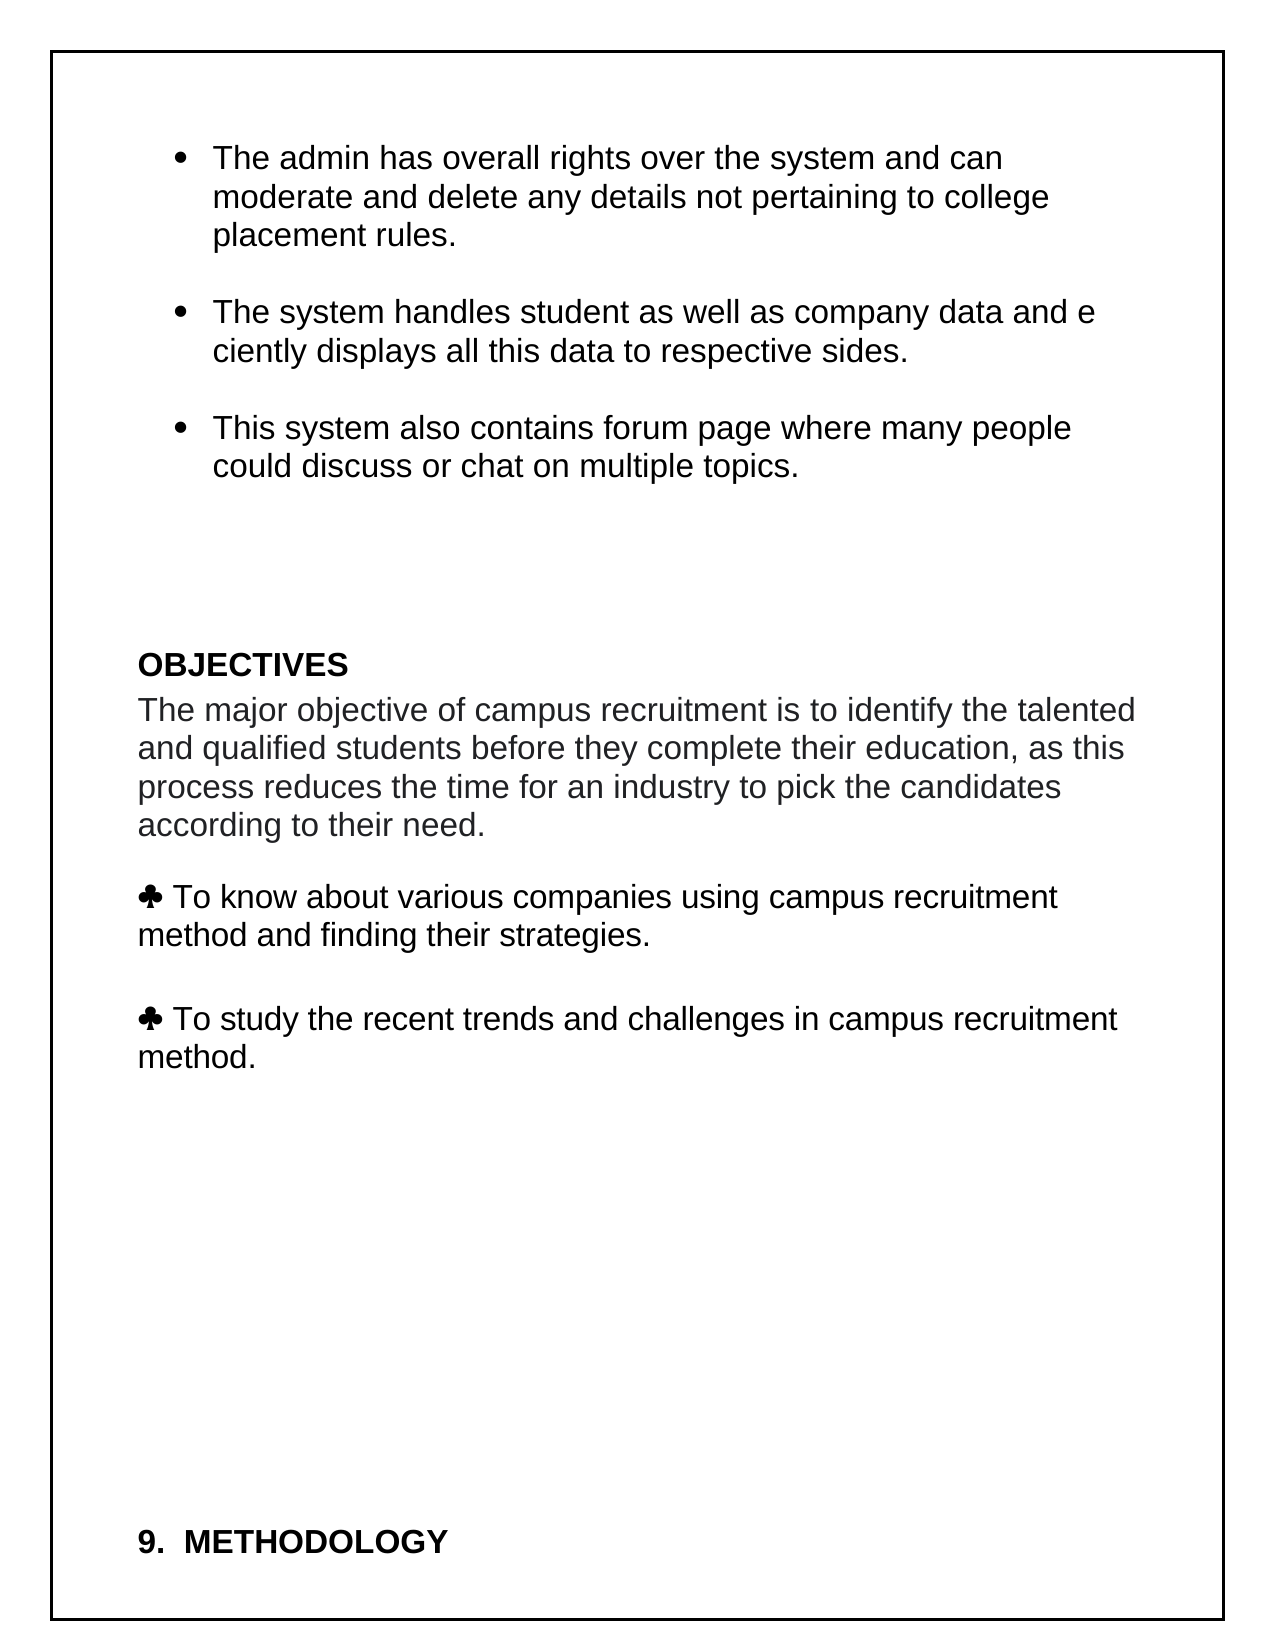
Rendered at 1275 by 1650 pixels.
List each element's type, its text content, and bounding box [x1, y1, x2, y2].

list The system handles student as well as company data and e ciently displays all this data to respective sides. [175, 292, 1137, 369]
list The admin has overall rights over the system and can moderate and delete any details not pertaining to college placement rules. [175, 138, 1137, 254]
subtitle To study the recent trends and challenges in campus recruitment method. [137, 960, 1137, 1076]
subtitle To know about various companies using campus recruitment method and finding their strategies. [651, 877, 1137, 954]
list This system also contains forum page where many people could discuss or chat on multiple topics. [175, 408, 1137, 485]
subtitle OBJECTIVES [137, 645, 1137, 683]
subtitle 9. METHODOLOGY [137, 1522, 1137, 1561]
subtitle The major objective of campus recruitment is to identify the talented and qualified students before they complete their education, as this process reduces the time for an industry to pick the candidates according to their need. [137, 690, 1137, 844]
